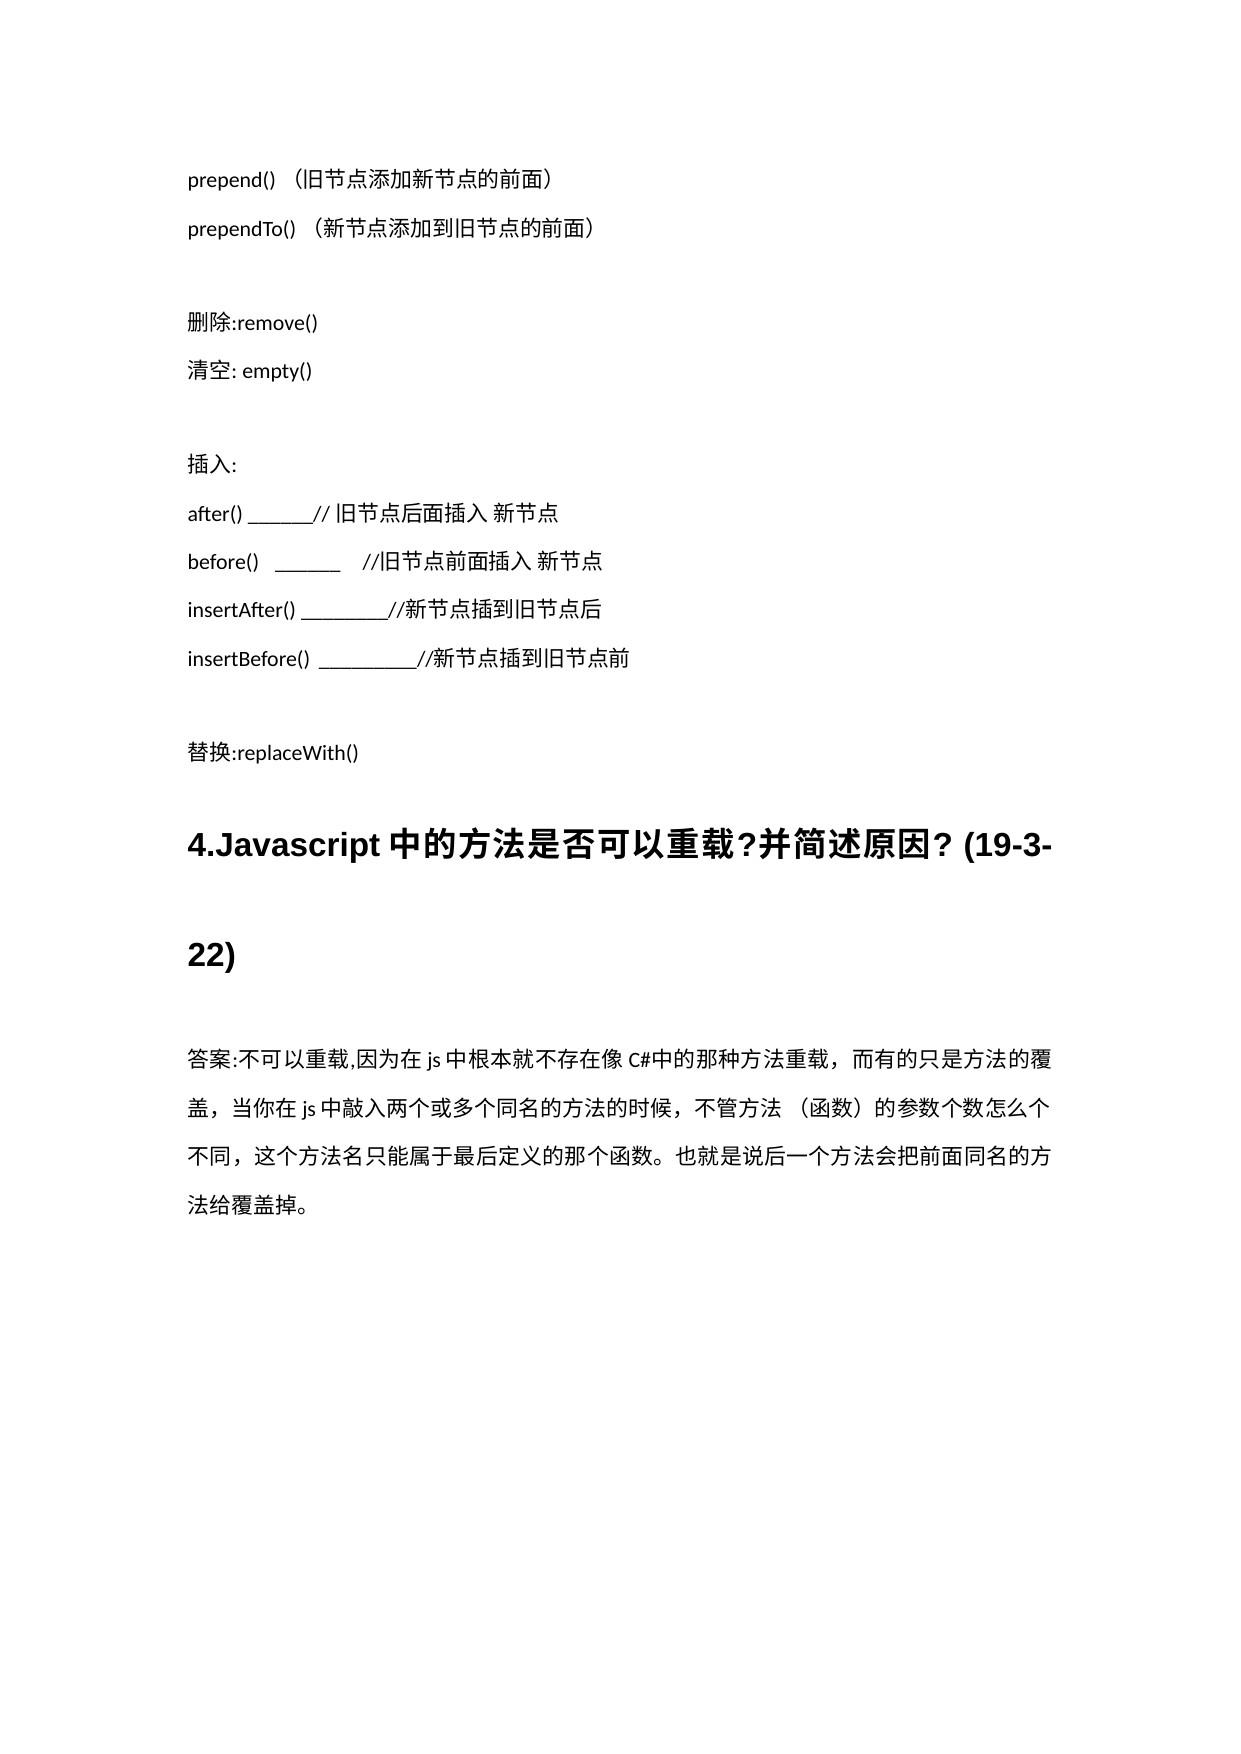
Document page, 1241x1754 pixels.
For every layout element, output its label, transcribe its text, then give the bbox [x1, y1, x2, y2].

text 替换:replaceWith() [187, 734, 1053, 767]
text before() ______ //旧节点前面插入 新节点 [187, 544, 1053, 576]
text 删除:remove() [187, 304, 1053, 337]
text 插入: [187, 447, 1053, 479]
subtitle 4.Javascript中的方法是否可以重载?并简述原因? (19-3-22) [187, 810, 1053, 987]
text after() ______// 旧节点后面插入 新节点 [187, 495, 1053, 528]
text insertAfter() ________//新节点插到旧节点后 [187, 592, 1053, 624]
text insertBefore() _________//新节点插到旧节点前 [187, 640, 1053, 673]
text prependTo() （新节点添加到旧节点的前面） [187, 210, 1053, 243]
text 清空: empty() [187, 353, 1053, 385]
text 答案:不可以重载,因为在js中根本就不存在像C#中的那种方法重载，而有的只是方法的覆盖，当你在js中敲入两个或多个同名的方法的时候，不管方法 （函数）的参数个数怎么个不同，这个方法名只能属于最后定义的那个函数。也就是说后一个方法会把前面同名的方法给覆盖掉。 [187, 1041, 1053, 1220]
text prepend() （旧节点添加新节点的前面） [187, 162, 1053, 194]
